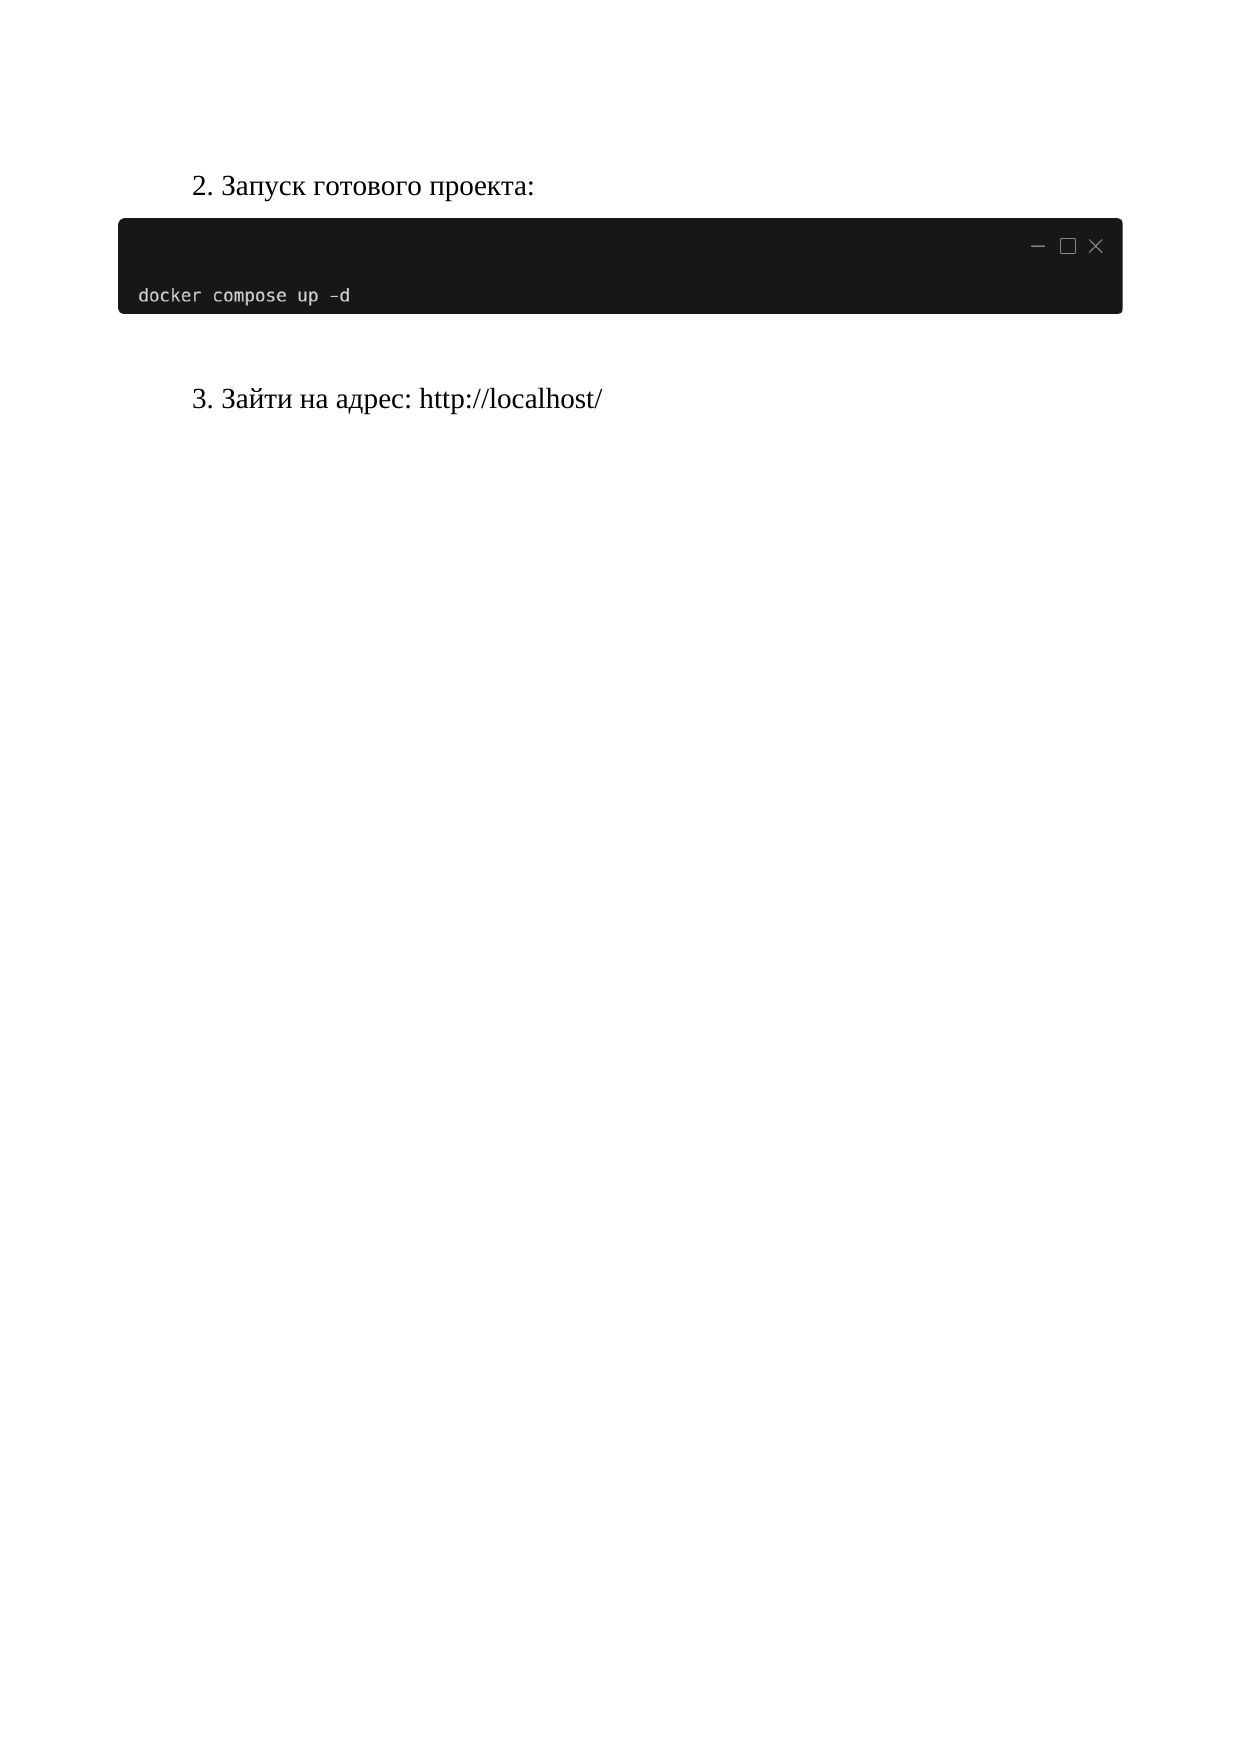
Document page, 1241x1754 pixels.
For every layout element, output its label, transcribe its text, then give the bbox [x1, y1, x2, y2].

list Запуск готового проекта: [118, 168, 1122, 202]
list Зайти на адрес: http://localhost/ [118, 381, 1122, 415]
picture [118, 218, 1123, 314]
